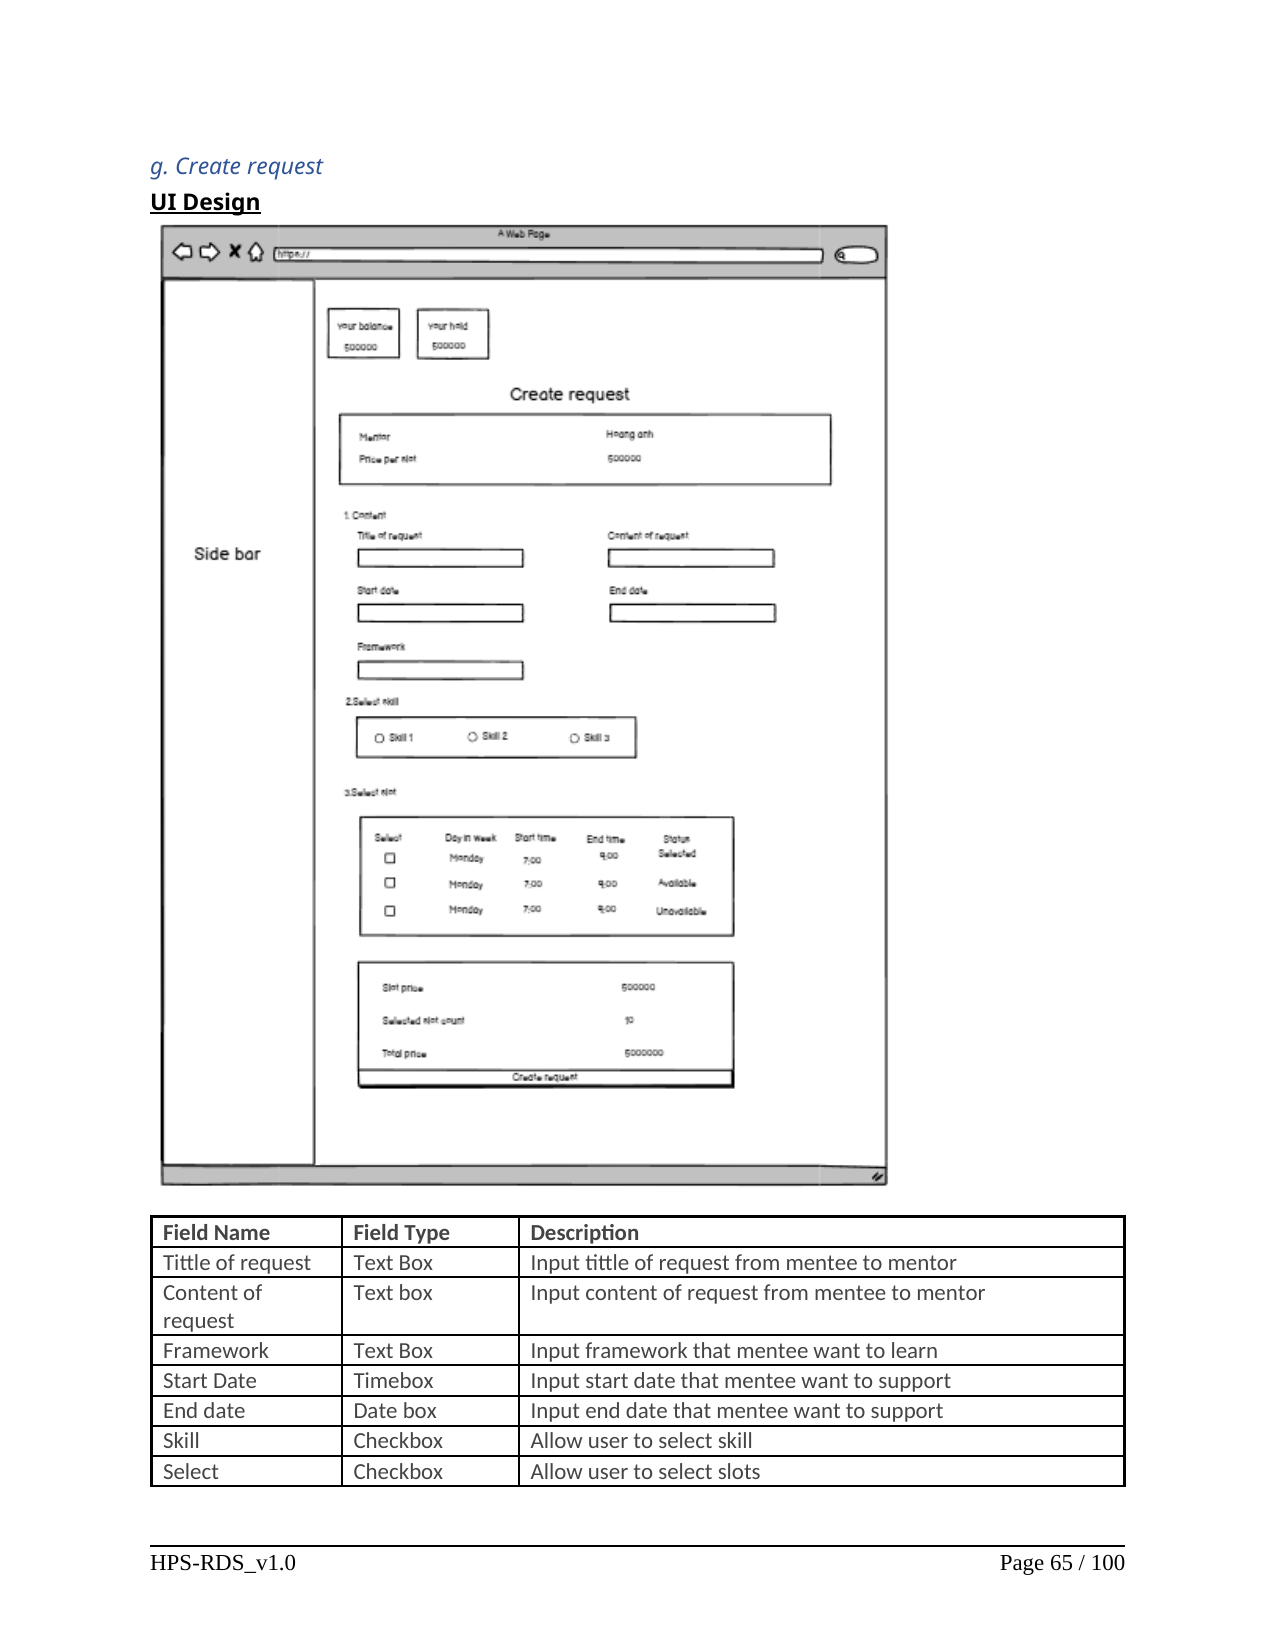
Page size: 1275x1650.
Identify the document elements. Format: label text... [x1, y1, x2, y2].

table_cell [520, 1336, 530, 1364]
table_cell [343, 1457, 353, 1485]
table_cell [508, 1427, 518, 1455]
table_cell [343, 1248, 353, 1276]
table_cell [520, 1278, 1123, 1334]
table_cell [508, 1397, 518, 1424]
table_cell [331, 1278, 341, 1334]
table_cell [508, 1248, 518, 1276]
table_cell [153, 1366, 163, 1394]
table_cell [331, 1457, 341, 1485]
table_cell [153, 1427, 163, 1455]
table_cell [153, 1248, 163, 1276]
picture [150, 216, 899, 1189]
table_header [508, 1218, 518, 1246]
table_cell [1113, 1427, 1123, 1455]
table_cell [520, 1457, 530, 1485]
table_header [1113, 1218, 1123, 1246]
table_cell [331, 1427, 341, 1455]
subtitle g. Create request [150, 150, 1125, 181]
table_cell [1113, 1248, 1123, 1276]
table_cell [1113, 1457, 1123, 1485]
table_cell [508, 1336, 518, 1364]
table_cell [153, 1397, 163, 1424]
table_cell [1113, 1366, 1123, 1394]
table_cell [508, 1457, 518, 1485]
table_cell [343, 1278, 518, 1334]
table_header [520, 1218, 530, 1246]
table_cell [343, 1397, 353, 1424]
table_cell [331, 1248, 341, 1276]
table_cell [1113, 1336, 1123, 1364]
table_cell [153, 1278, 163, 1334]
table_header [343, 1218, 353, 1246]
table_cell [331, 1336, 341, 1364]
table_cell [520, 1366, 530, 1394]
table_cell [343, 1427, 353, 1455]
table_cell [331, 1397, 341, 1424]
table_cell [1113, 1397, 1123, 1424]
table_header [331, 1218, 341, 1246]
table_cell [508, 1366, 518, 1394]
subtitle UI Design [150, 185, 1125, 217]
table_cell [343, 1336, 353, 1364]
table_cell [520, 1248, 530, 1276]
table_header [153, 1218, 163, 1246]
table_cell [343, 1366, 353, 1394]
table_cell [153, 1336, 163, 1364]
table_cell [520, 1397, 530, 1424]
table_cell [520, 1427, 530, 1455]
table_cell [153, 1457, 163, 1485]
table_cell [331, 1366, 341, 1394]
